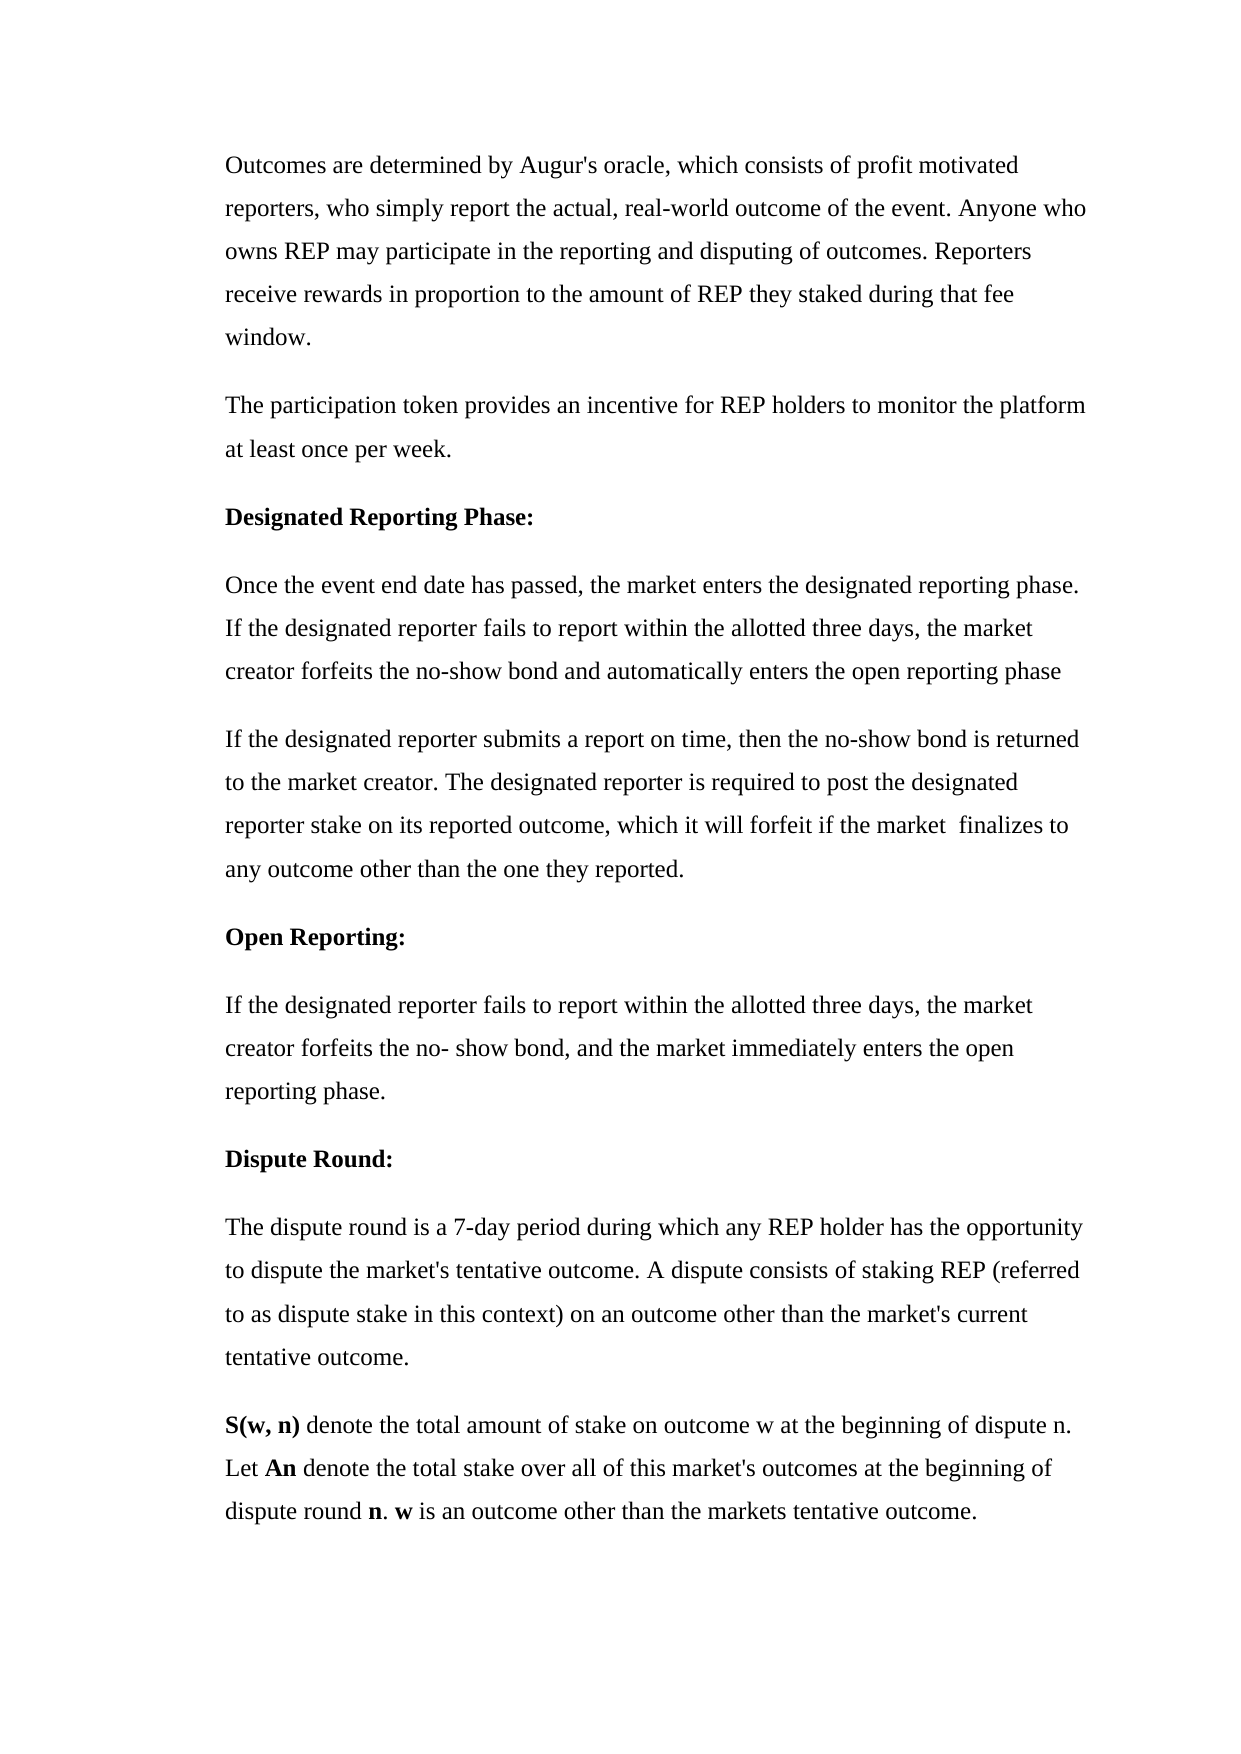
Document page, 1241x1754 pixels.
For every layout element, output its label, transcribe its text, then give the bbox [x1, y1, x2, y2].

text Open Reporting: [225, 922, 1090, 951]
text The dispute round is a 7-day period during which any REP holder has the opportunity to dispute the market's tentative outcome. A dispute consists of staking REP (referred to as dispute stake in this context) on an outcome other than the market's current tentative outcome. [225, 1212, 1090, 1371]
text Designated Reporting Phase: [225, 502, 1090, 531]
text S(w, n) denote the total amount of stake on outcome w at the beginning of dispute n. Let An denote the total stake over all of this market's outcomes at the beginning of dispute round n. w is an outcome other than the markets tentative outcome. [225, 1410, 1090, 1525]
text Once the event end date has passed, the market enters the designated reporting phase. If the designated reporter fails to report within the allotted three days, the market creator forfeits the no-show bond and automatically enters the open reporting phase [225, 570, 1090, 685]
text The participation token provides an incentive for REP holders to monitor the platform at least once per week. [225, 391, 1090, 462]
text If the designated reporter submits a report on time, then the no-show bond is returned to the market creator. The designated reporter is required to post the designated reporter stake on its reported outcome, which it will forfeit if the market finalizes to any outcome other than the one they reported. [225, 724, 1090, 882]
text Dispute Round: [225, 1144, 1090, 1173]
text If the designated reporter fails to report within the allotted three days, the market creator forfeits the no- show bond, and the market immediately enters the open reporting phase. [225, 990, 1090, 1105]
text Outcomes are determined by Augur's oracle, which consists of profit motivated reporters, who simply report the actual, real-world outcome of the event. Anyone who owns REP may participate in the reporting and disputing of outcomes. Reporters receive rewards in proportion to the amount of REP they staked during that fee window. [225, 150, 1090, 351]
